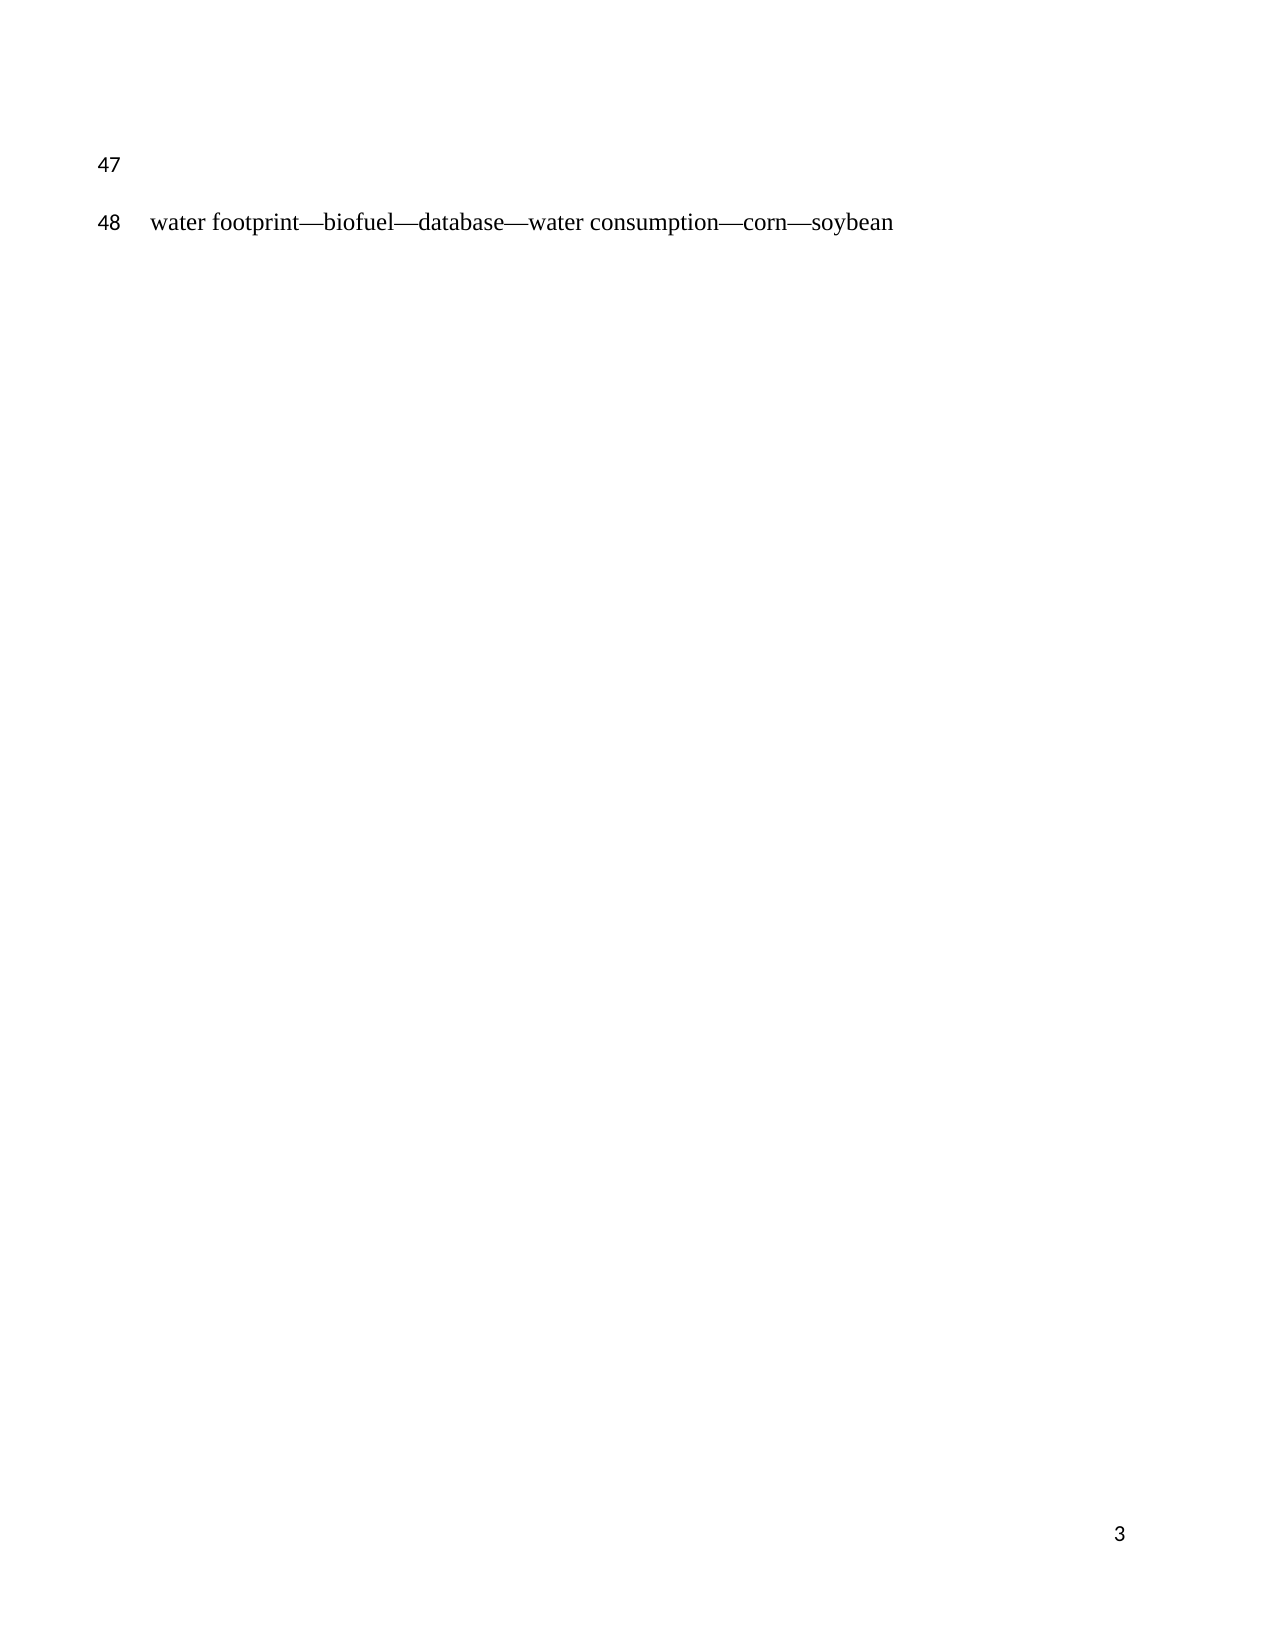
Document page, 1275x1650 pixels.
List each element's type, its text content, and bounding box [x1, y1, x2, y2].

text water footprint—biofuel—database—water consumption—corn—soybean [150, 207, 1125, 236]
